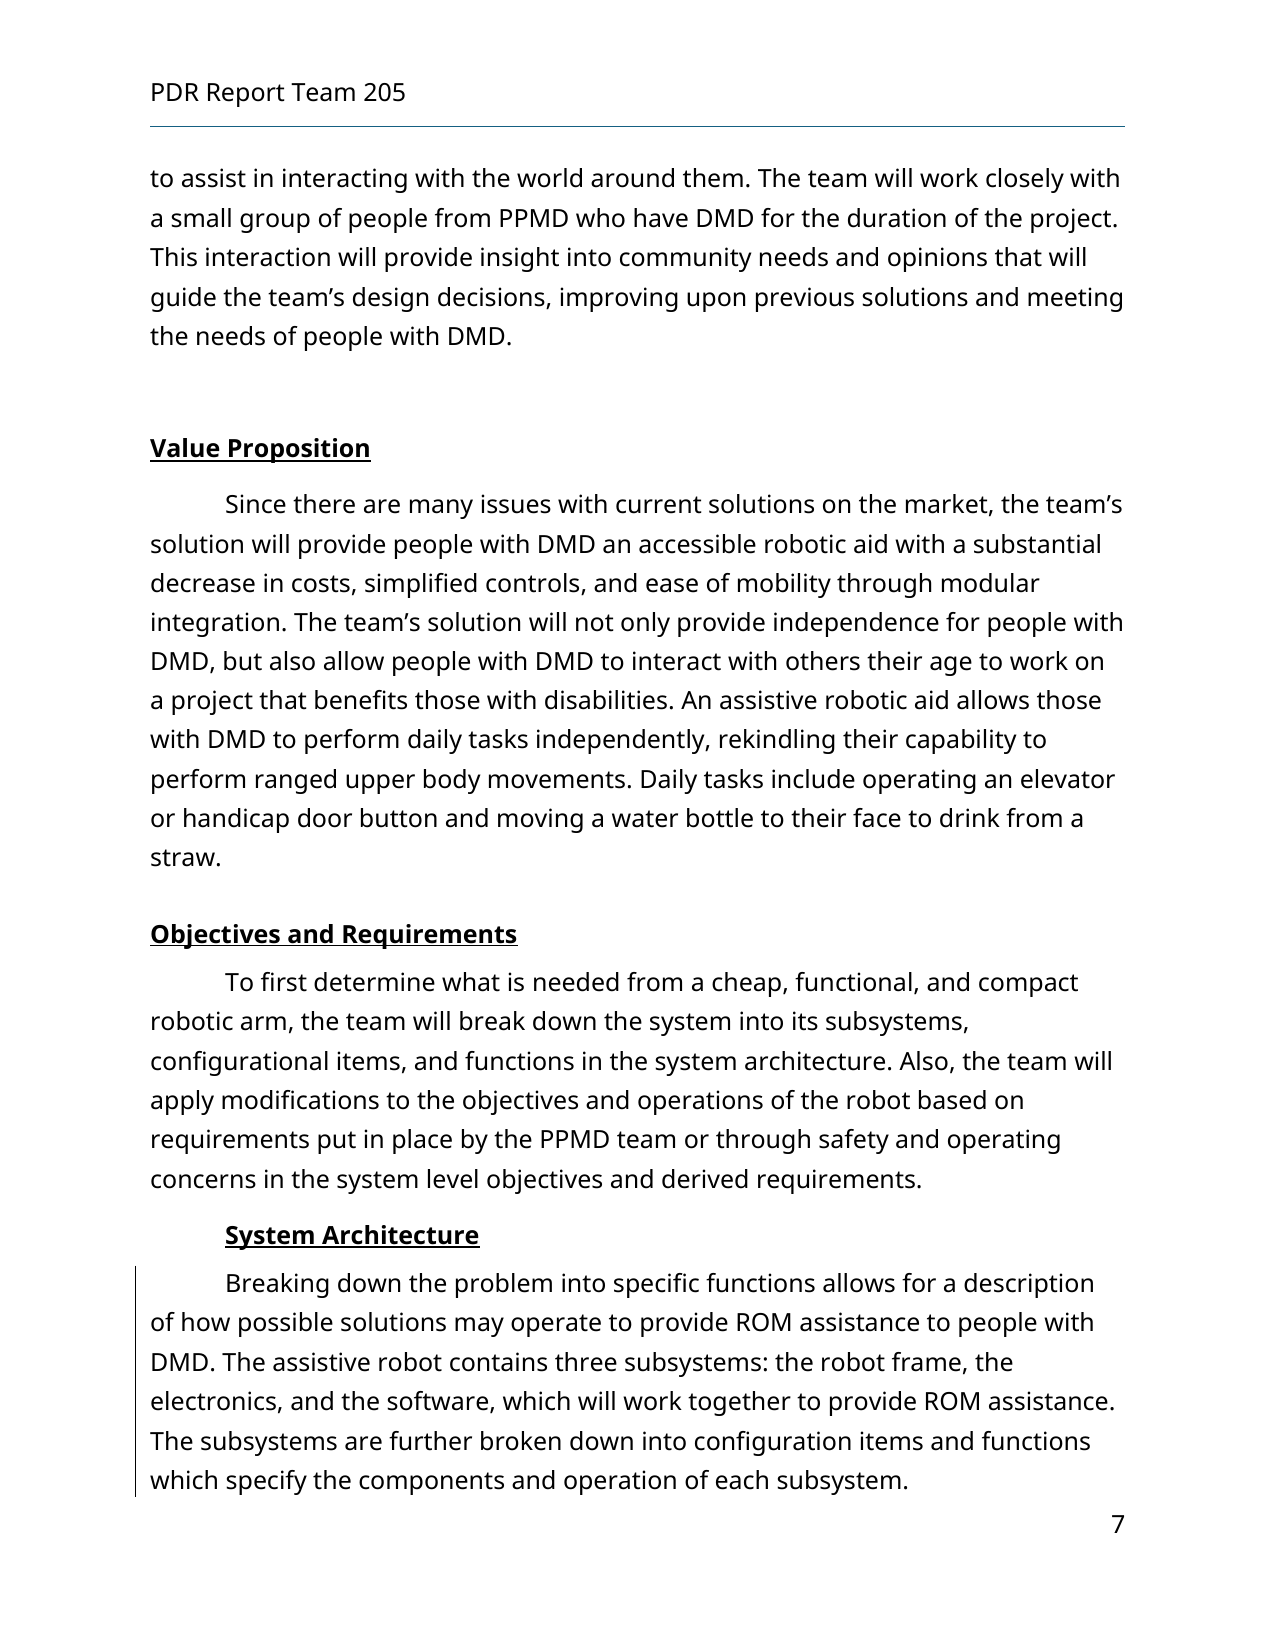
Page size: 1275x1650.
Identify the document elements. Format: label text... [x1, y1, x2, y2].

subtitle Objectives and Requirements [150, 916, 1125, 950]
text Value Proposition [150, 431, 1125, 465]
text To first determine what is needed from a cheap, functional, and compact robotic arm, the team will break down the system into its subsystems, configurational items, and functions in the system architecture. Also, the team will apply modifications to the objectives and operations of the robot based on requirements put in place by the PPMD team or through safety and operating concerns in the system level objectives and derived requirements. [150, 964, 1125, 1196]
subtitle System Architecture [150, 1218, 1125, 1252]
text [150, 161, 1125, 353]
text Since there are many issues with current solutions on the market, the team’s solution will provide people with DMD an accessible robotic aid with a substantial decrease in costs, simplified controls, and ease of mobility through modular integration. The team’s solution will not only provide independence for people with DMD, but also allow people with DMD to interact with others their age to work on a project that benefits those with disabilities. An assistive robotic aid allows those with DMD to perform daily tasks independently, rekindling their capability to perform ranged upper body movements. Daily tasks include operating an elevator or handicap door button and moving a water bottle to their face to drink from a straw. [150, 487, 1125, 874]
text Breaking down the problem into specific functions allows for a description of how possible solutions may operate to provide ROM assistance to people with DMD. The assistive robot contains three subsystems: the robot frame, the electronics, and the software, which will work together to provide ROM assistance. The subsystems are further broken down into configuration items and functions which specify the components and operation of each subsystem. [150, 1266, 1125, 1497]
